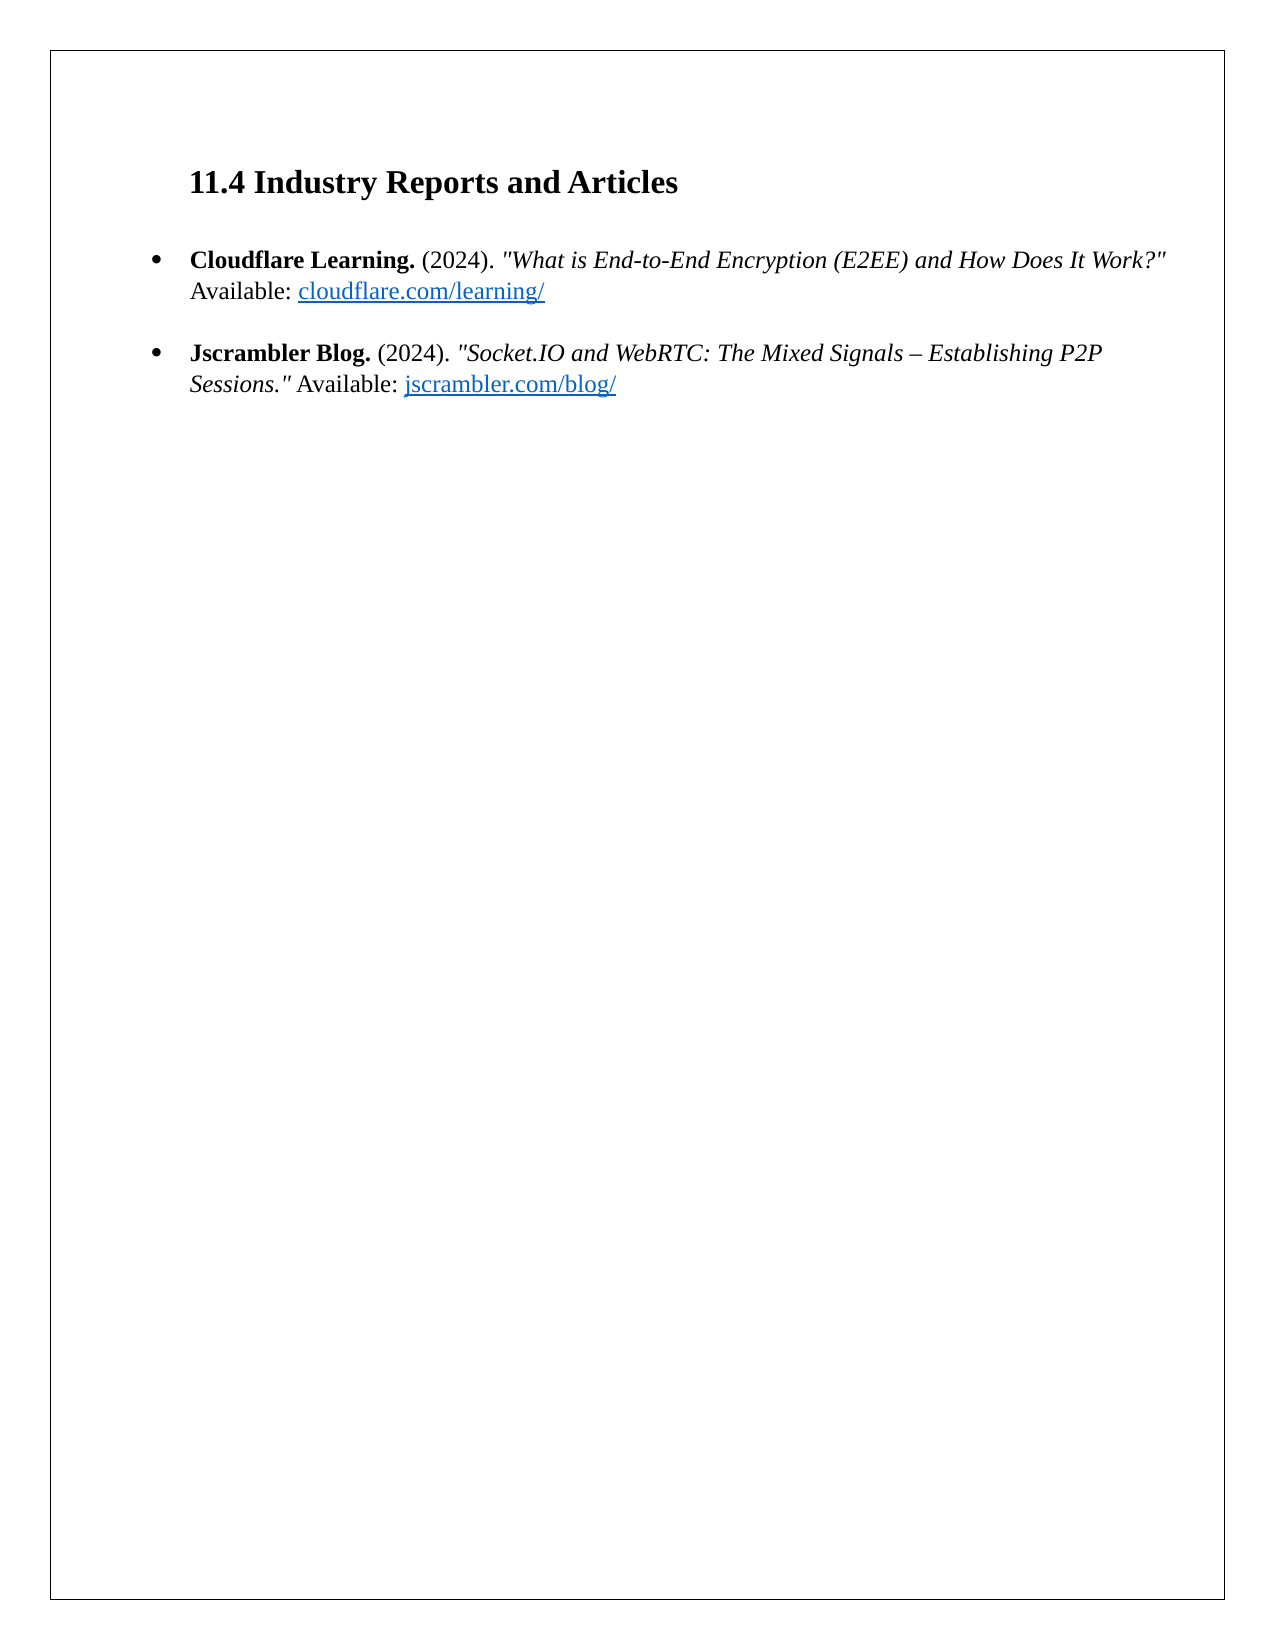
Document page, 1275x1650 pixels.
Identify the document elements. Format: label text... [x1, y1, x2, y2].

list 11.4 Industry Reports and Articles [188, 163, 1204, 201]
list Jscrambler Blog. (2024). "Socket.IO and WebRTC: The Mixed Signals – Establishing P2P Sessions." Available: jscrambler.com/blog/ [152, 338, 1204, 398]
list Cloudflare Learning. (2024). "What is End-to-End Encryption (E2EE) and How Does It Work?" Available: cloudflare.com/learning/ [152, 245, 1204, 305]
